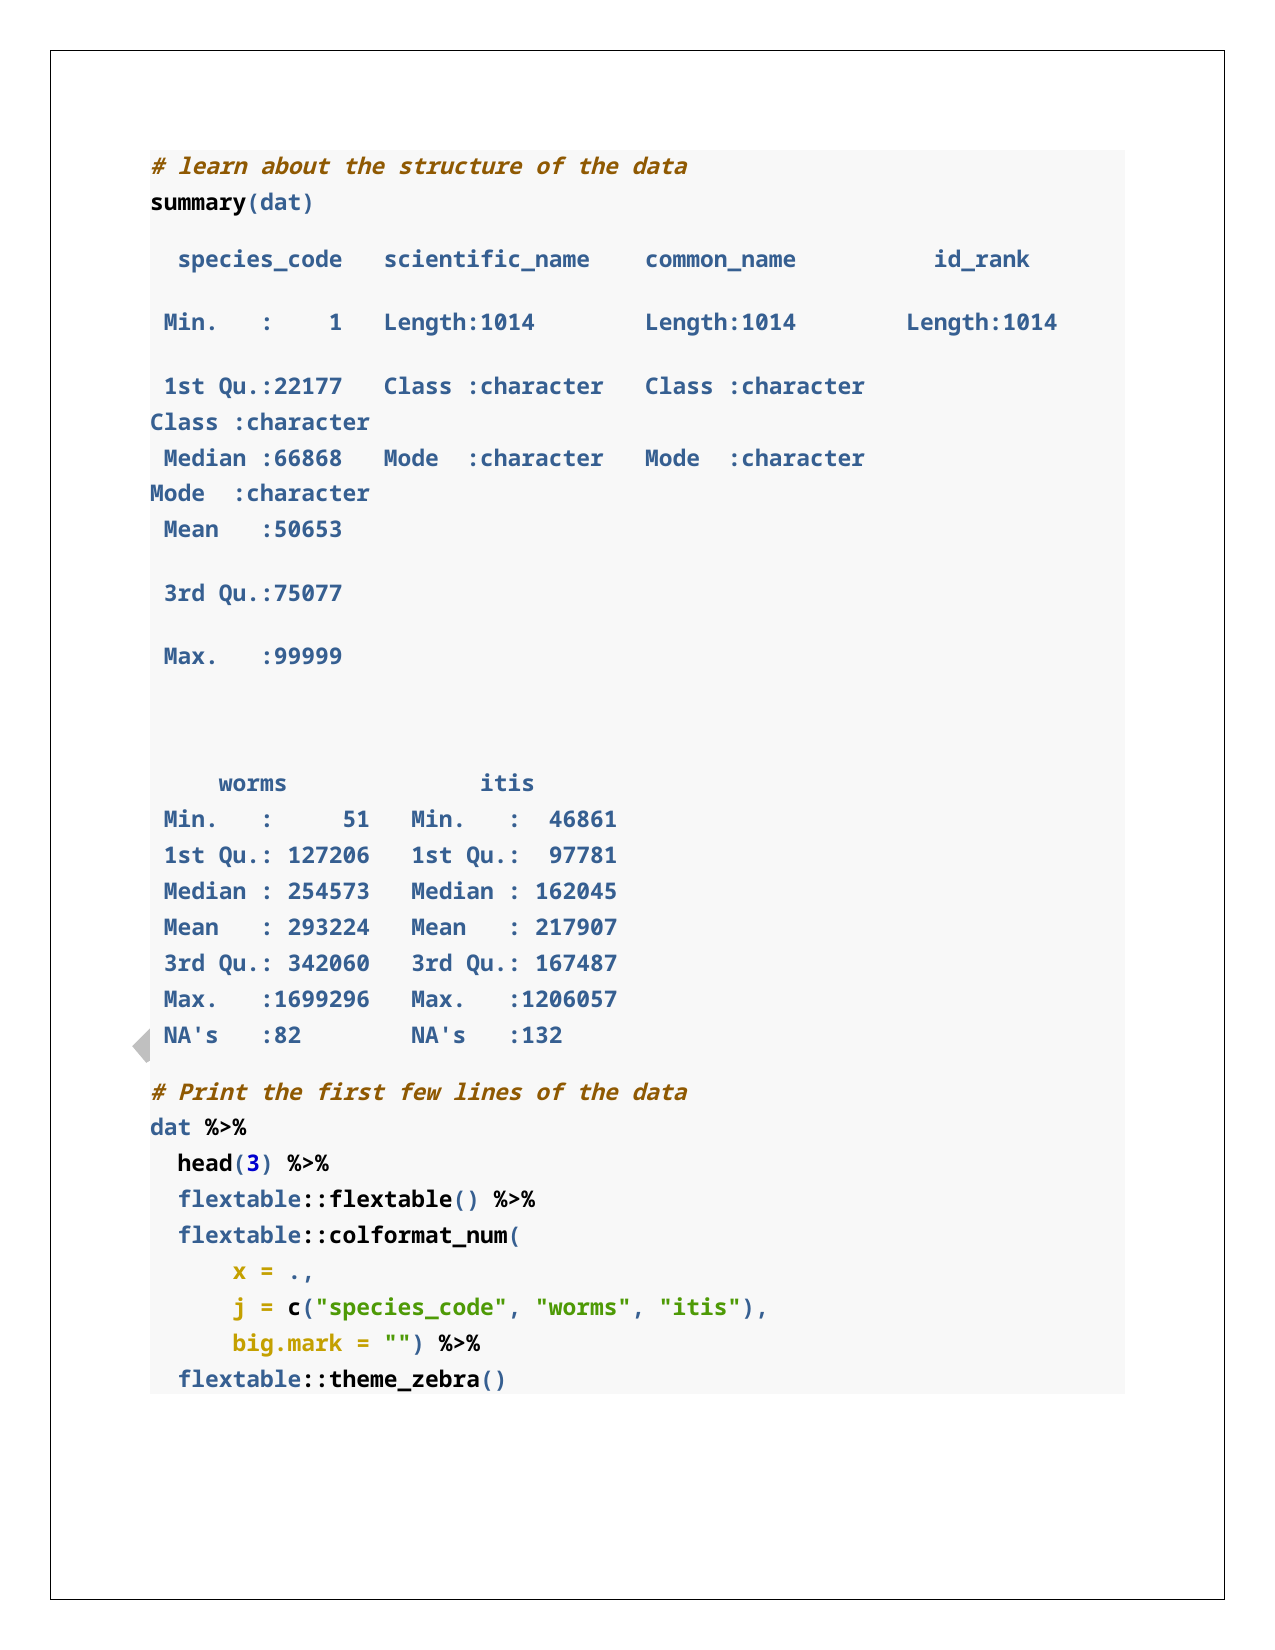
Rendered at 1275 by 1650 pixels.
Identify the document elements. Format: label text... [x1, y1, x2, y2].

text species_code scientific_name common_name id_rank Min. : 1 Length:1014 Length:1014 Length:1014 1st Qu.:22177 Class :character Class :character Class :character Median :66868 Mode :character Mode :character Mode :character Mean :50653 3rd Qu.:75077 Max. :99999 worms itis Min. : 51 Min. : 46861 1st Qu.: 127206 1st Qu.: 97781 Median : 254573 Median : 162045 Mean : 293224 Mean : 217907 3rd Qu.: 342060 3rd Qu.: 167487 Max. :1699296 Max. :1206057 NA's :82 NA's :132 [150, 243, 1125, 1050]
text # learn about the structure of the data summary(dat) [150, 150, 1125, 217]
text # Print the first few lines of the data dat %>% head(3) %>% flextable::flextable() %>% flextable::colformat_num( x = ., j = c("species_code", "worms", "itis"), big.mark = "") %>% flextable::theme_zebra() [150, 1075, 1125, 1394]
